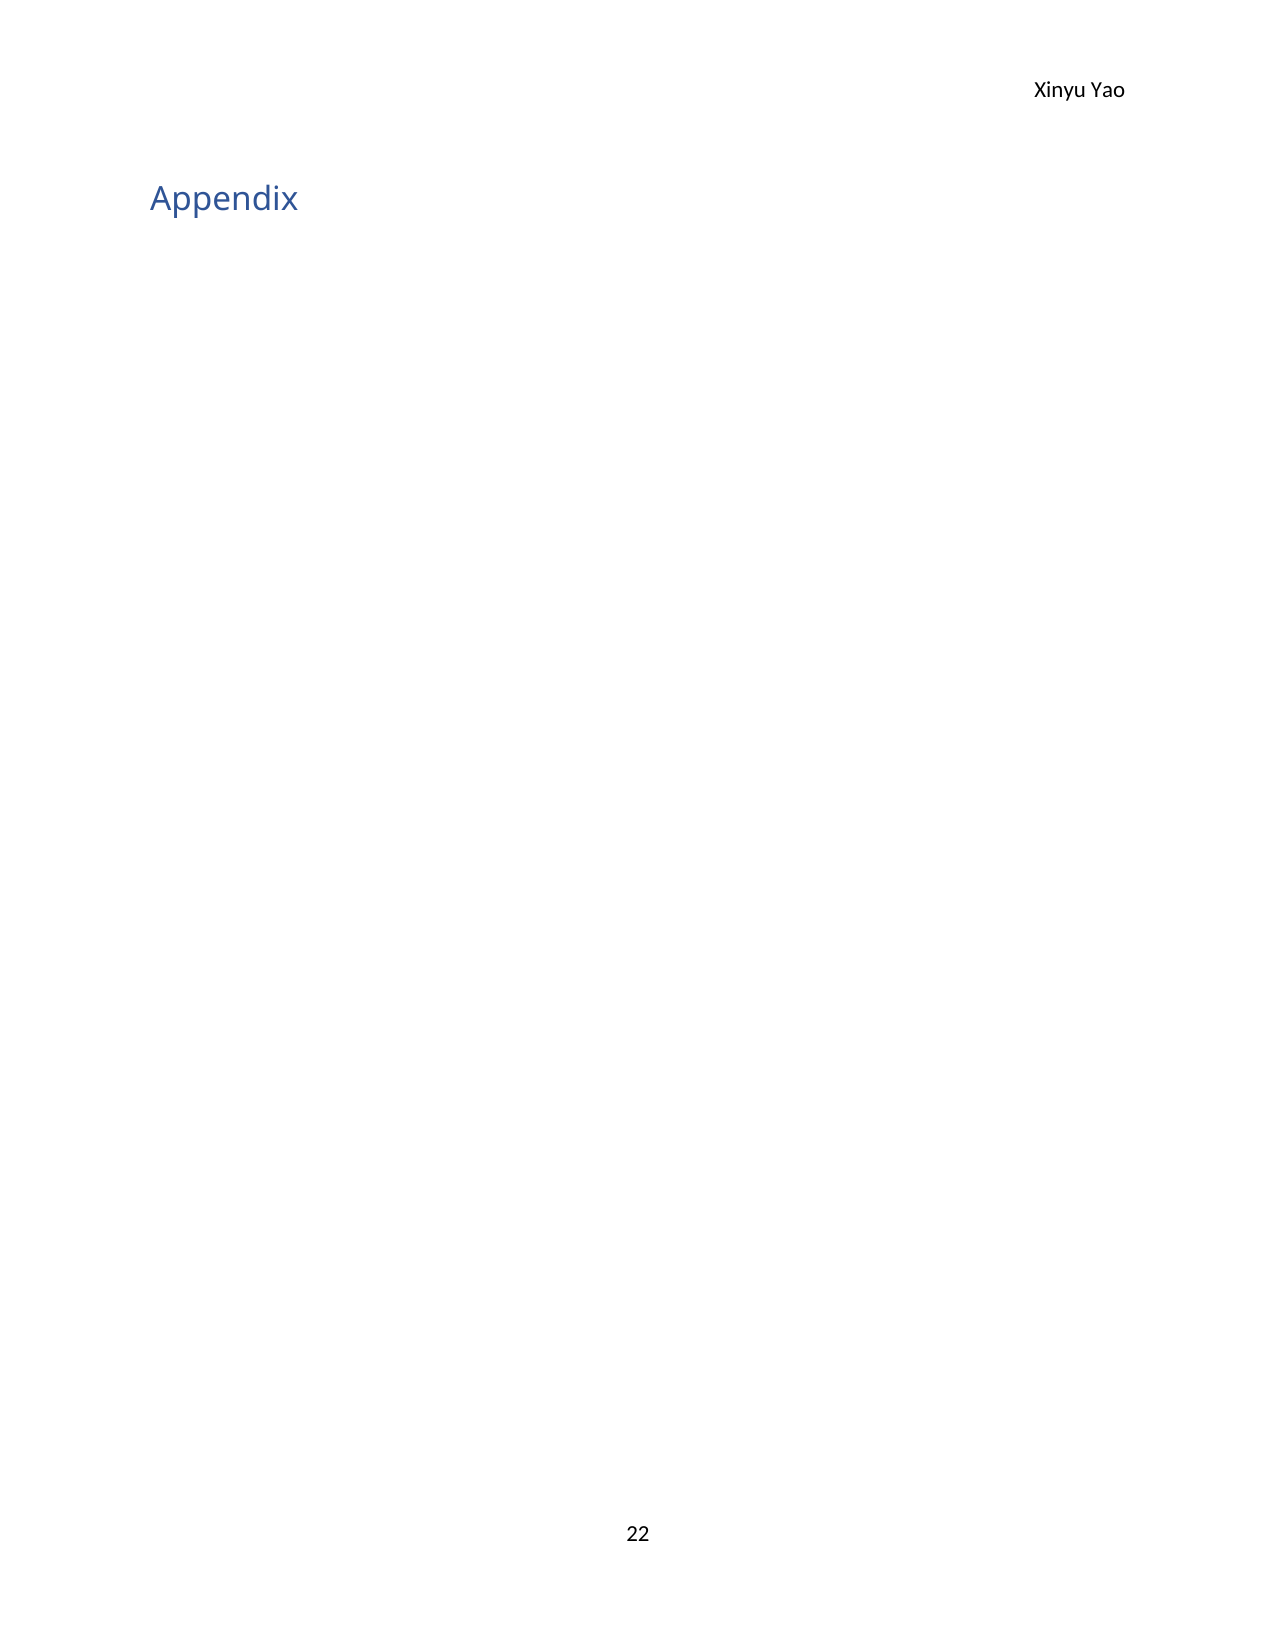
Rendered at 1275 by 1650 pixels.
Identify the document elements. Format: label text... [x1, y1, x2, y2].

subtitle Appendix [150, 175, 1125, 220]
